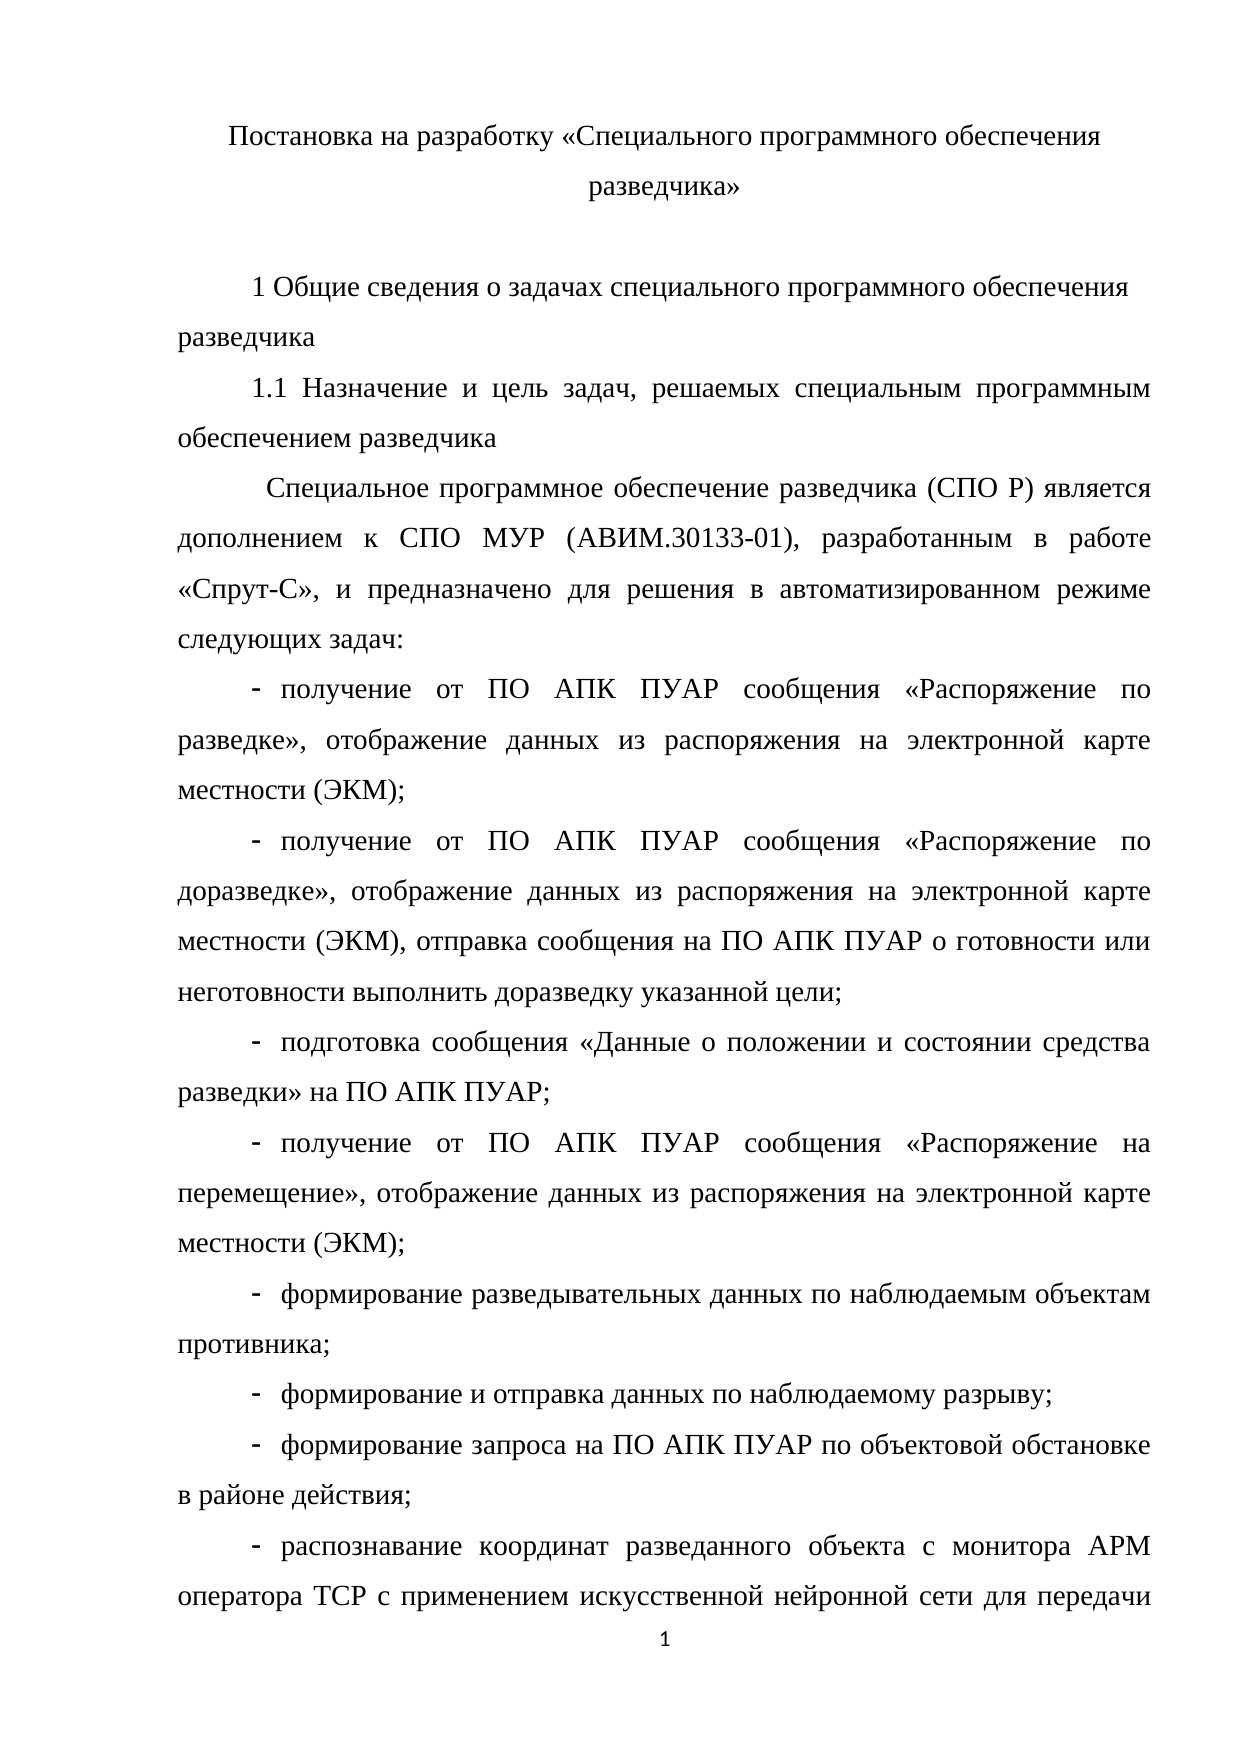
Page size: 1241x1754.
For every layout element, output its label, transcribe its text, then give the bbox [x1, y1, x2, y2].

list получение от ПО АПК ПУАР сообщения «Распоряжение по разведке», отображение данных из распоряжения на электронной карте местности (ЭКМ); [177, 672, 1152, 806]
text Специальное программное обеспечение разведчика (СПО Р) является дополнением к СПО МУР (АВИМ.30133-01), разработанным в работе «Спрут-С», и предназначено для решения в автоматизированном режиме следующих задач: [177, 470, 1152, 655]
text 1.1 Назначение и цель задач, решаемых специальным программным обеспечением разведчика [177, 370, 1152, 453]
text Постановка на разработку «Специального программного обеспечения разведчика» [177, 118, 1152, 202]
text 1 Общие сведения о задачах специального программного обеспечения разведчика [177, 269, 1152, 353]
list получение от ПО АПК ПУАР сообщения «Распоряжение на перемещение», отображение данных из распоряжения на электронной карте местности (ЭКМ); [177, 1125, 1152, 1259]
list получение от ПО АПК ПУАР сообщения «Распоряжение по доразведке», отображение данных из распоряжения на электронной карте местности (ЭКМ), отправка сообщения на ПО АПК ПУАР о готовности или неготовности выполнить доразведку указанной цели; [177, 823, 1152, 1007]
list формирование разведывательных данных по наблюдаемым объектам противника; [177, 1276, 1152, 1360]
list формирование запроса на ПО АПК ПУАР по объектовой обстановке в районе действия; [177, 1427, 1152, 1511]
list подготовка сообщения «Данные о положении и состоянии средства разведки» на ПО АПК ПУАР; [177, 1024, 1152, 1108]
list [177, 1528, 1152, 1612]
list формирование и отправка данных по наблюдаемому разрыву; [177, 1376, 1152, 1410]
